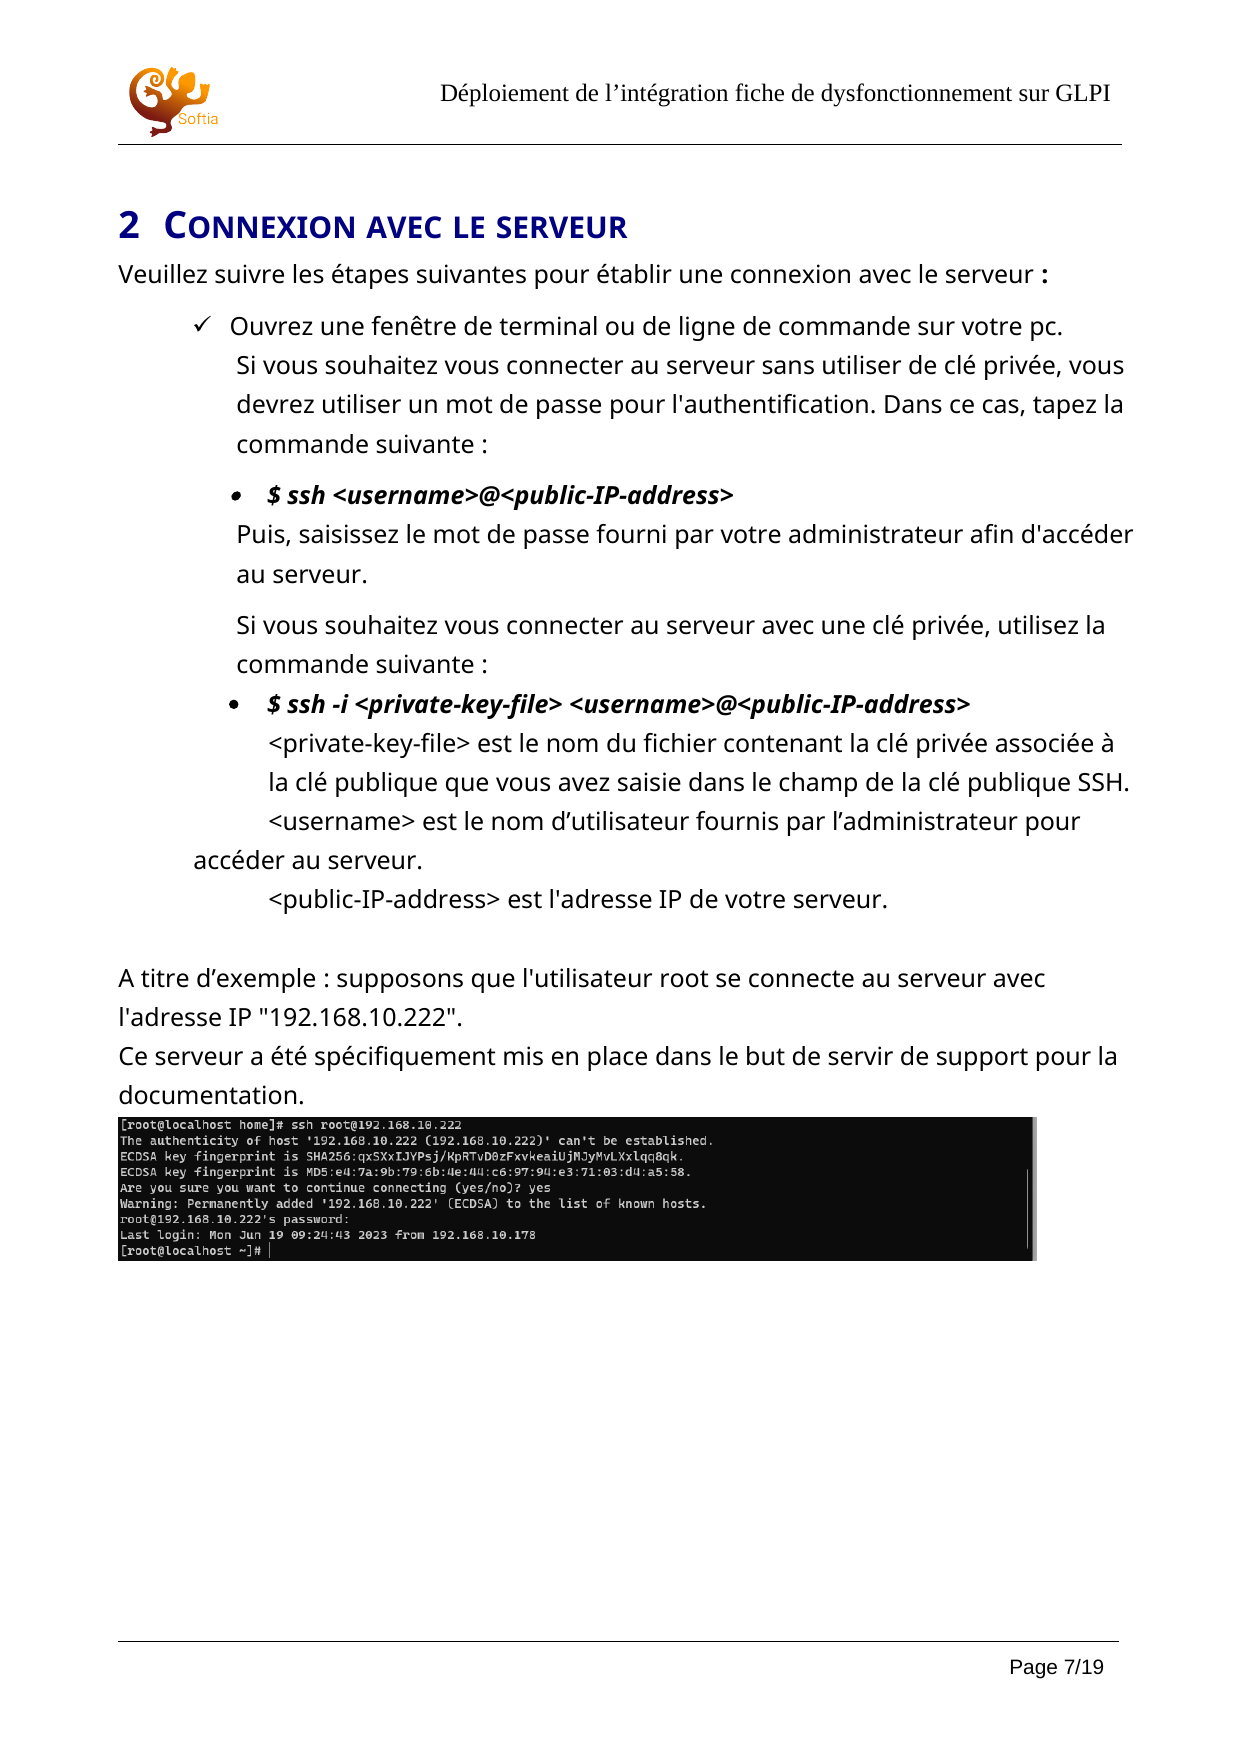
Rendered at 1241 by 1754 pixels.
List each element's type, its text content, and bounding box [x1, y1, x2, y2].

text Ce serveur a été spécifiquement mis en place dans le but de servir de support pour la documentation. [118, 1039, 1137, 1112]
picture [129, 67, 219, 137]
text A titre d’exemple : supposons que l'utilisateur root se connecte au serveur avec l'adresse IP "192.168.10.222". [118, 961, 1137, 1034]
list $ ssh -i <private-key-file> <username>@<public-IP-address> [229, 686, 1137, 720]
list Si vous souhaitez vous connecter au serveur avec une clé privée, utilisez la commande suivante : [236, 608, 1137, 681]
list Ouvrez une fenêtre de terminal ou de ligne de commande sur votre pc. [192, 309, 1137, 343]
text Puis, saisissez le mot de passe fourni par votre administrateur afin d'accéder au serveur. [236, 517, 1137, 590]
text Veuillez suivre les étapes suivantes pour établir une connexion avec le serveur : [118, 257, 1137, 291]
list $ ssh <username>@<public-IP-address> [229, 478, 1137, 512]
text Si vous souhaitez vous connecter au serveur sans utiliser de clé privée, vous devrez utiliser un mot de passe pour l'authentification. Dans ce cas, tapez la commande suivante : [236, 348, 1137, 460]
text <private-key-file> est le nom du fichier contenant la clé privée associée à la clé publique que vous avez saisie dans le champ de la clé publique SSH. [268, 726, 1137, 799]
picture [118, 1117, 1037, 1261]
subtitle Connexion avec le serveur [118, 198, 1137, 249]
text <username> est le nom d’utilisateur fournis par l’administrateur pour accéder au serveur. [193, 804, 1137, 877]
text <public-IP-address> est l'adresse IP de votre serveur. [193, 882, 1137, 916]
